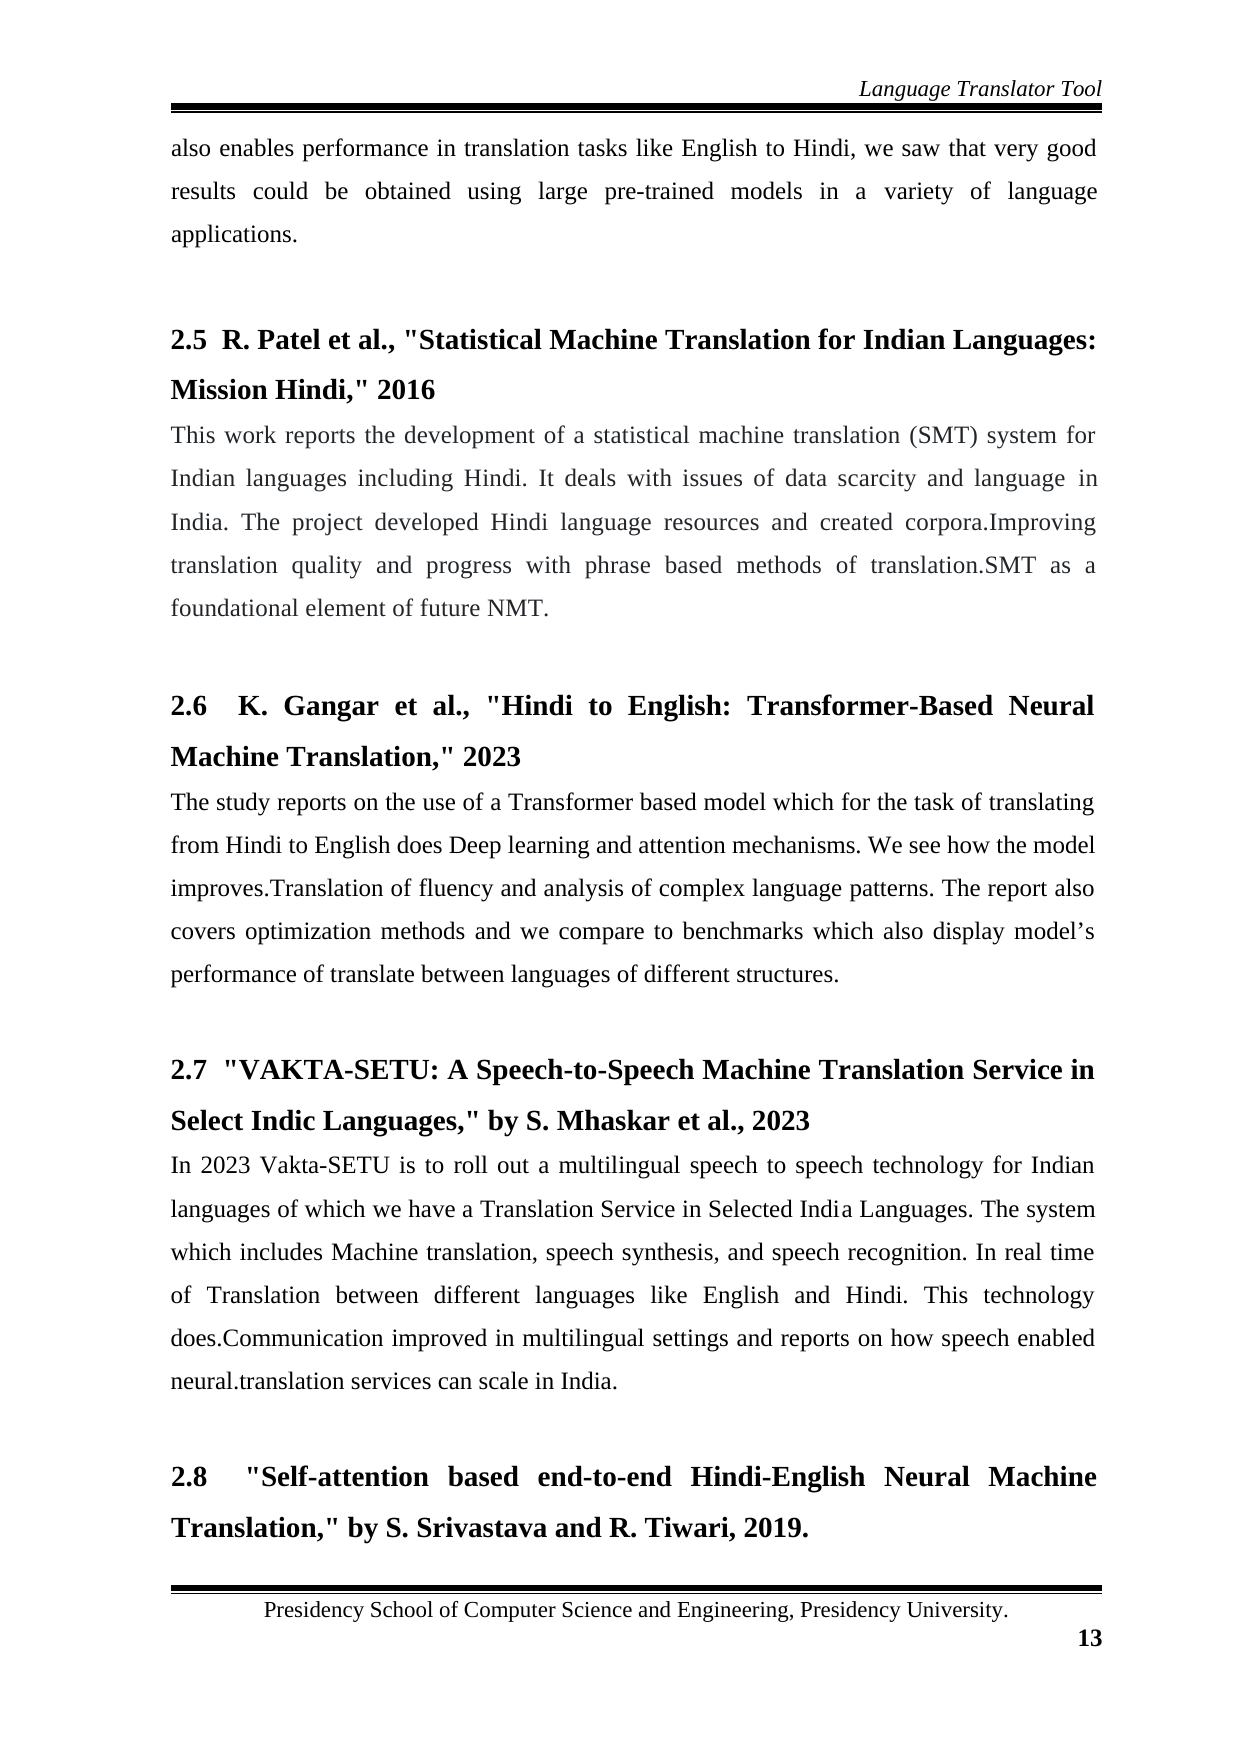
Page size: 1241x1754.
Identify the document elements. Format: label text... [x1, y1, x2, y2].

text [171, 1459, 1098, 1543]
text 2.7 "VAKTA-SETU: A Speech-to-Speech Machine Translation Service in Select Indic Languages," by S. Mhaskar et al., 2023 In 2023 Vakta-SETU is to roll out a multilingual speech to speech technology for Indian languages of which we have a Translation Service in Selected India Languages. The system which includes Machine translation, speech synthesis, and speech recognition. In real time of Translation between different languages like English and Hindi. This technology does.Communication improved in multilingual settings and reports on how speech enabled neural.translation services can scale in India. [170, 1052, 1096, 1395]
text 2.6 K. Gangar et al., "Hindi to English: Transformer-Based Neural Machine Translation," 2023 The study reports on the use of a Transformer based model which for the task of translating from Hindi to English does Deep learning and attention mechanisms. We see how the model improves.Translation of fluency and analysis of complex language patterns. The report also covers optimization methods and we compare to benchmarks which also display model’s performance of translate between languages of different structures. [170, 688, 1096, 988]
text 2.5 R. Patel et al., "Statistical Machine Translation for Indian Languages: Mission Hindi," 2016 This work reports the development of a statistical machine translation (SMT) system for Indian languages including Hindi. It deals with issues of data scarcity and language in India. The project developed Hindi language resources and created corpora.Improving translation quality and progress with phrase based methods of translation.SMT as a foundational element of future NMT. [170, 322, 1098, 622]
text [171, 133, 1098, 248]
